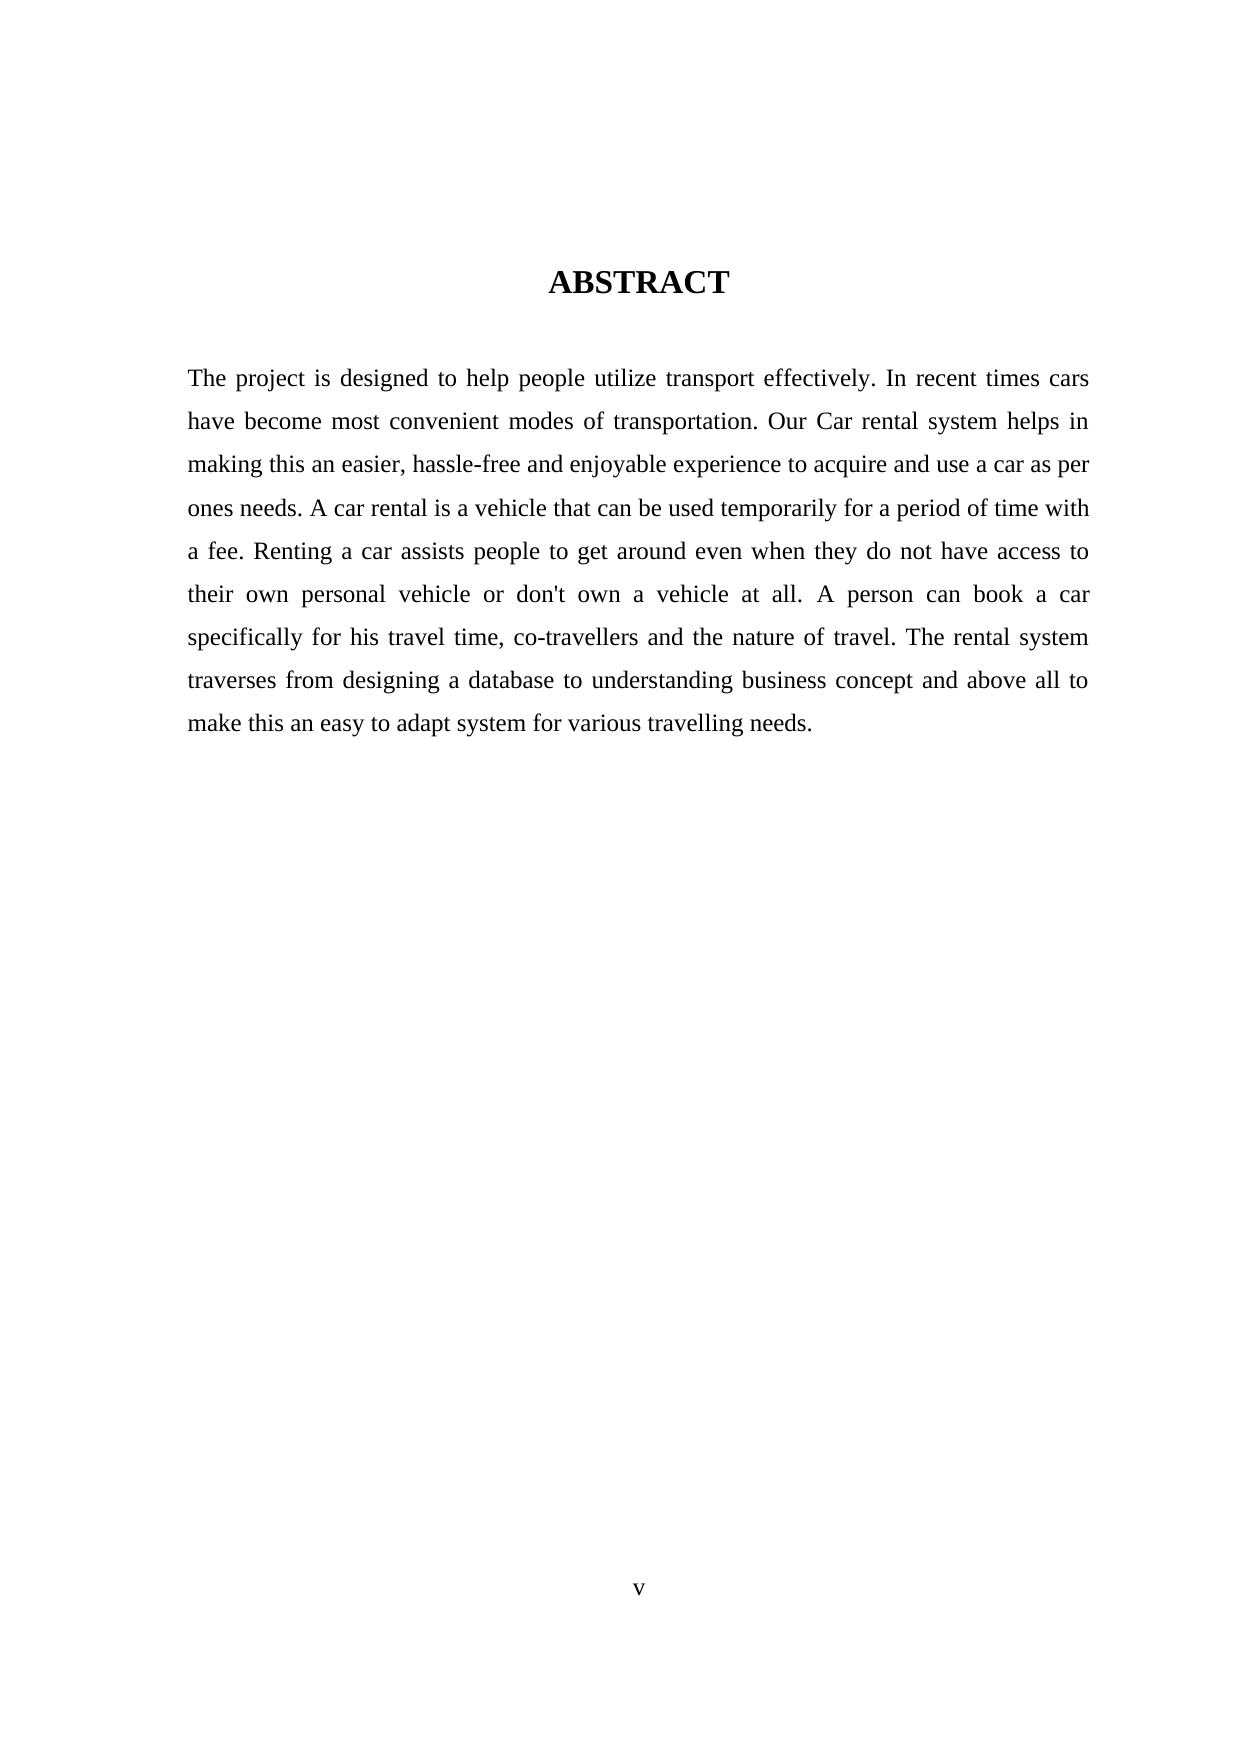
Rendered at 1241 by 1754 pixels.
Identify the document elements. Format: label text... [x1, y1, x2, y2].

text The project is designed to help people utilize transport effectively. In recent times cars have become most convenient modes of transportation. Our Car rental system helps in making this an easier, hassle-free and enjoyable experience to acquire and use a car as per ones needs. A car rental is a vehicle that can be used temporarily for a period of time with a fee. Renting a car assists people to get around even when they do not have access to their own personal vehicle or don't own a vehicle at all. A person can book a car specifically for his travel time, co-travellers and the nature of travel. The rental system traverses from designing a database to understanding business concept and above all to make this an easy to adapt system for various travelling needs. [187, 373, 1090, 428]
text The project is designed to help people utilize transport effectively. In recent times cars have become most convenient modes of transportation. Our Car rental system helps in making this an easier, hassle-free and enjoyable experience to acquire and use a car as per ones needs. A car rental is a vehicle that can be used temporarily for a period of time with a fee. Renting a car assists people to get around even when they do not have access to their own personal vehicle or don't own a vehicle at all. A person can book a car specifically for his travel time, co-travellers and the nature of travel. The rental system traverses from designing a database to understanding business concept and above all to make this an easy to adapt system for various travelling needs. [187, 429, 1090, 677]
text ABSTRACT [187, 262, 1090, 301]
text The project is designed to help people utilize transport effectively. In recent times cars have become most convenient modes of transportation. Our Car rental system helps in making this an easier, hassle-free and enjoyable experience to acquire and use a car as per ones needs. A car rental is a vehicle that can be used temporarily for a period of time with a fee. Renting a car assists people to get around even when they do not have access to their own personal vehicle or don't own a vehicle at all. A person can book a car specifically for his travel time, co-travellers and the nature of travel. The rental system traverses from designing a database to understanding business concept and above all to make this an easy to adapt system for various travelling needs. [187, 678, 1090, 737]
